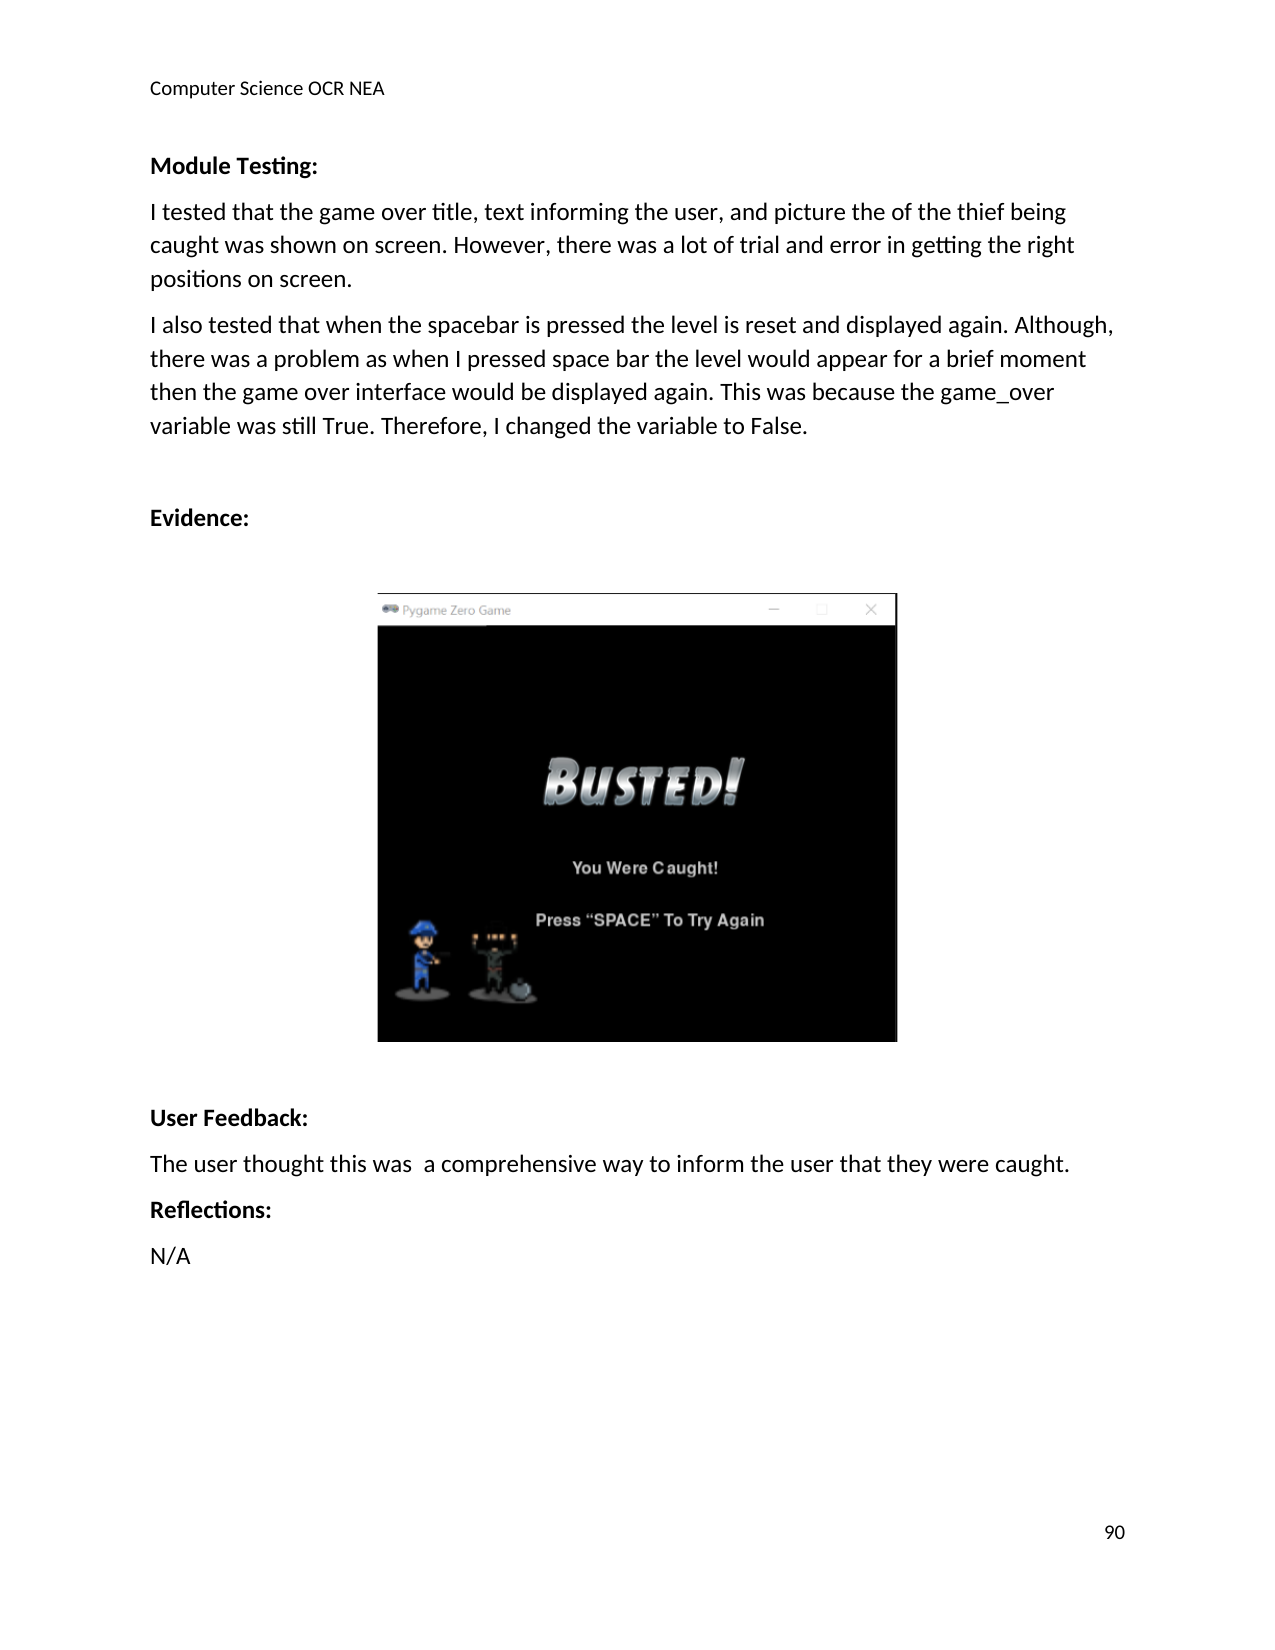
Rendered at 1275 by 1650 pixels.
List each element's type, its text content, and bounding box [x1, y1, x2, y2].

text The user thought this was a comprehensive way to inform the user that they were caught. [150, 1148, 1125, 1179]
text User Feedback: [150, 1102, 1125, 1133]
text I also tested that when the spacebar is pressed the level is reset and displayed again. Although, there was a problem as when I pressed space bar the level would appear for a brief moment then the game over interface would be displayed again. This was because the game_over variable was still True. Therefore, I changed the variable to False. [150, 309, 1125, 440]
text Reflections: [150, 1194, 1125, 1225]
text N/A [150, 1240, 1125, 1271]
text Evidence: [150, 502, 1125, 532]
text I tested that the game over title, text informing the user, and picture the of the thief being caught was shown on screen. However, there was a lot of trial and error in getting the right positions on screen. [150, 196, 1125, 294]
text Module Testing: [150, 150, 1125, 181]
